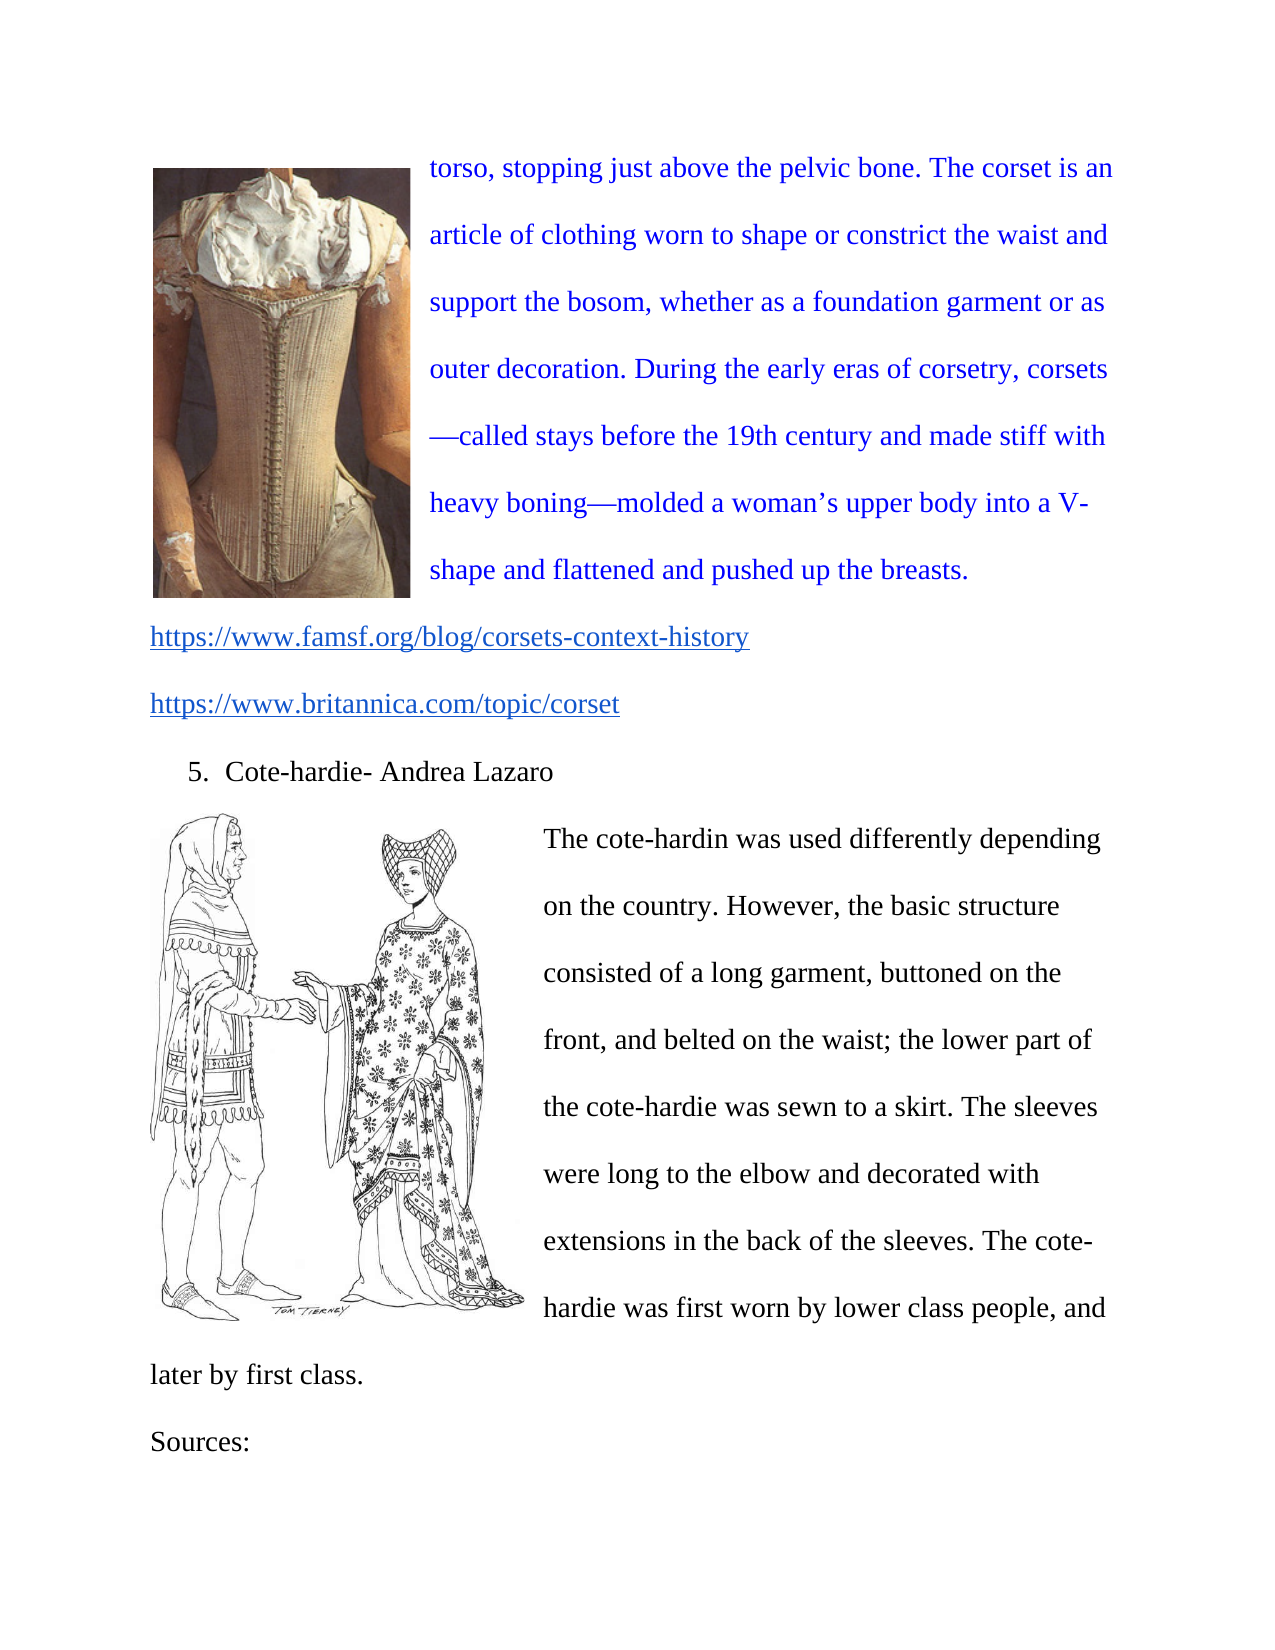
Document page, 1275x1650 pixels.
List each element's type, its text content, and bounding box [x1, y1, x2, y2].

list Cote-hardie- Andrea Lazaro [187, 754, 1125, 787]
picture [153, 168, 411, 598]
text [150, 150, 1125, 586]
text Sources: [150, 1424, 1125, 1458]
picture [150, 813, 525, 1321]
text https://www.famsf.org/blog/corsets-context-history https://www.britannica.com/topic/corset [150, 619, 1125, 720]
